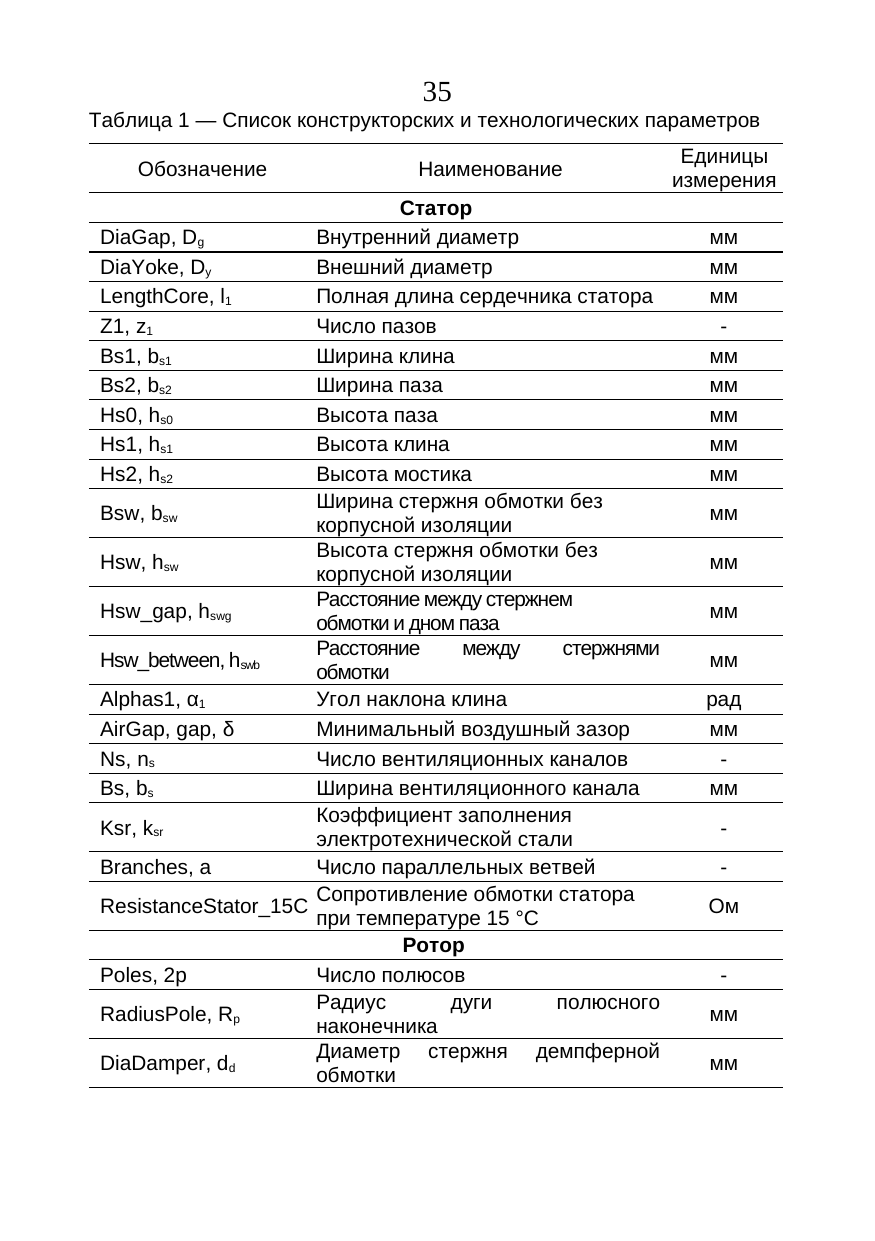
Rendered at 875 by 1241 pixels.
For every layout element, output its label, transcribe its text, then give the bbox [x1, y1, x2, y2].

table_cell Hsw, hsw [89, 538, 316, 586]
table_cell Внутренний диаметр [316, 223, 664, 251]
table_cell мм [665, 371, 783, 399]
table_cell мм [665, 636, 783, 684]
table_cell Внешний диаметр [316, 253, 664, 281]
table_cell мм [665, 715, 783, 743]
table_cell Расстояние между стержнями обмотки [316, 636, 664, 684]
table_cell Alphas1, α1 [89, 685, 316, 713]
table_cell - [665, 744, 783, 773]
table_cell Poles, 2p [89, 960, 316, 989]
table_cell Bs2, bs2 [89, 371, 316, 399]
table_cell Ksr, ksr [89, 803, 316, 851]
table_cell Hsw_between, hswb [89, 636, 316, 684]
table_cell мм [665, 538, 783, 586]
table_cell Сопротивление обмотки статора при температуре 15 °С [316, 882, 664, 930]
table_cell мм [665, 400, 783, 429]
table_cell Ом [665, 882, 783, 930]
table_cell мм [665, 223, 783, 251]
table_header Наименование [316, 144, 664, 192]
table_header Единицы измерения [665, 144, 783, 192]
table_cell Угол наклона клина [316, 685, 664, 713]
table_cell Число полюсов [316, 960, 664, 989]
table_cell Hs2, hs2 [89, 460, 316, 488]
table_cell Число пазов [316, 312, 664, 340]
table_cell Ns, ns [89, 744, 316, 773]
table_cell - [665, 852, 783, 881]
table_cell Число вентиляционных каналов [316, 744, 664, 773]
table_cell мм [665, 1039, 783, 1087]
table_cell Ширина вентиляционного канала [316, 774, 664, 802]
table_cell Высота мостика [316, 460, 664, 488]
table_cell - [665, 312, 783, 340]
table_cell мм [665, 282, 783, 311]
text Таблица 1 — Список конструкторских и технологических параметров [89, 107, 785, 131]
table_cell Коэффициент заполнения электротехнической стали [316, 803, 664, 851]
table_header Обозначение [89, 144, 316, 192]
table_cell DiaDamper, dd [89, 1039, 316, 1087]
table_cell мм [665, 341, 783, 370]
table_cell Высота клина [316, 430, 664, 458]
table_cell Bs1, bs1 [89, 341, 316, 370]
table_cell Ширина паза [316, 371, 664, 399]
table_cell Bsw, bsw [89, 489, 316, 537]
table_cell Hs0, hs0 [89, 400, 316, 429]
table_cell мм [665, 990, 783, 1038]
table_cell Высота паза [316, 400, 664, 429]
table_cell - [665, 960, 783, 989]
table_cell мм [665, 430, 783, 458]
table_cell ResistanceStator_15C [89, 882, 316, 930]
table_cell Hs1, hs1 [89, 430, 316, 458]
table_cell Полная длина сердечника статора [316, 282, 664, 311]
table_cell мм [665, 489, 783, 537]
table_cell Статор [89, 193, 783, 222]
table_cell мм [665, 587, 783, 635]
table_cell DiaYoke, Dy [89, 253, 316, 281]
table_cell DiaGap, Dg [89, 223, 316, 251]
table_cell Z1, z1 [89, 312, 316, 340]
table_cell Branches, a [89, 852, 316, 881]
table_cell Диаметр стержня демпферной обмотки [316, 1039, 664, 1087]
table_cell мм [665, 774, 783, 802]
table_cell Ширина клина [316, 341, 664, 370]
table_cell мм [665, 460, 783, 488]
table_cell Радиус дуги полюсного наконечника [316, 990, 664, 1038]
table_cell рад [665, 685, 783, 713]
table_cell RadiusPole, Rp [89, 990, 316, 1038]
table_cell Ротор [89, 931, 783, 959]
table_cell Число параллельных ветвей [316, 852, 664, 881]
table_cell Ширина стержня обмотки без корпусной изоляции [316, 489, 664, 537]
table_cell LengthCore, l1 [89, 282, 316, 311]
table_cell - [665, 803, 783, 851]
table_cell Hsw_gap, hswg [89, 587, 316, 635]
table_cell мм [665, 253, 783, 281]
table_cell Расстояние между стержнем обмотки и дном паза [316, 587, 664, 635]
table_cell Минимальный воздушный зазор [316, 715, 664, 743]
table_cell Высота стержня обмотки без корпусной изоляции [316, 538, 664, 586]
table_cell Bs, bs [89, 774, 316, 802]
table_cell AirGap, gap, δ [89, 715, 316, 743]
